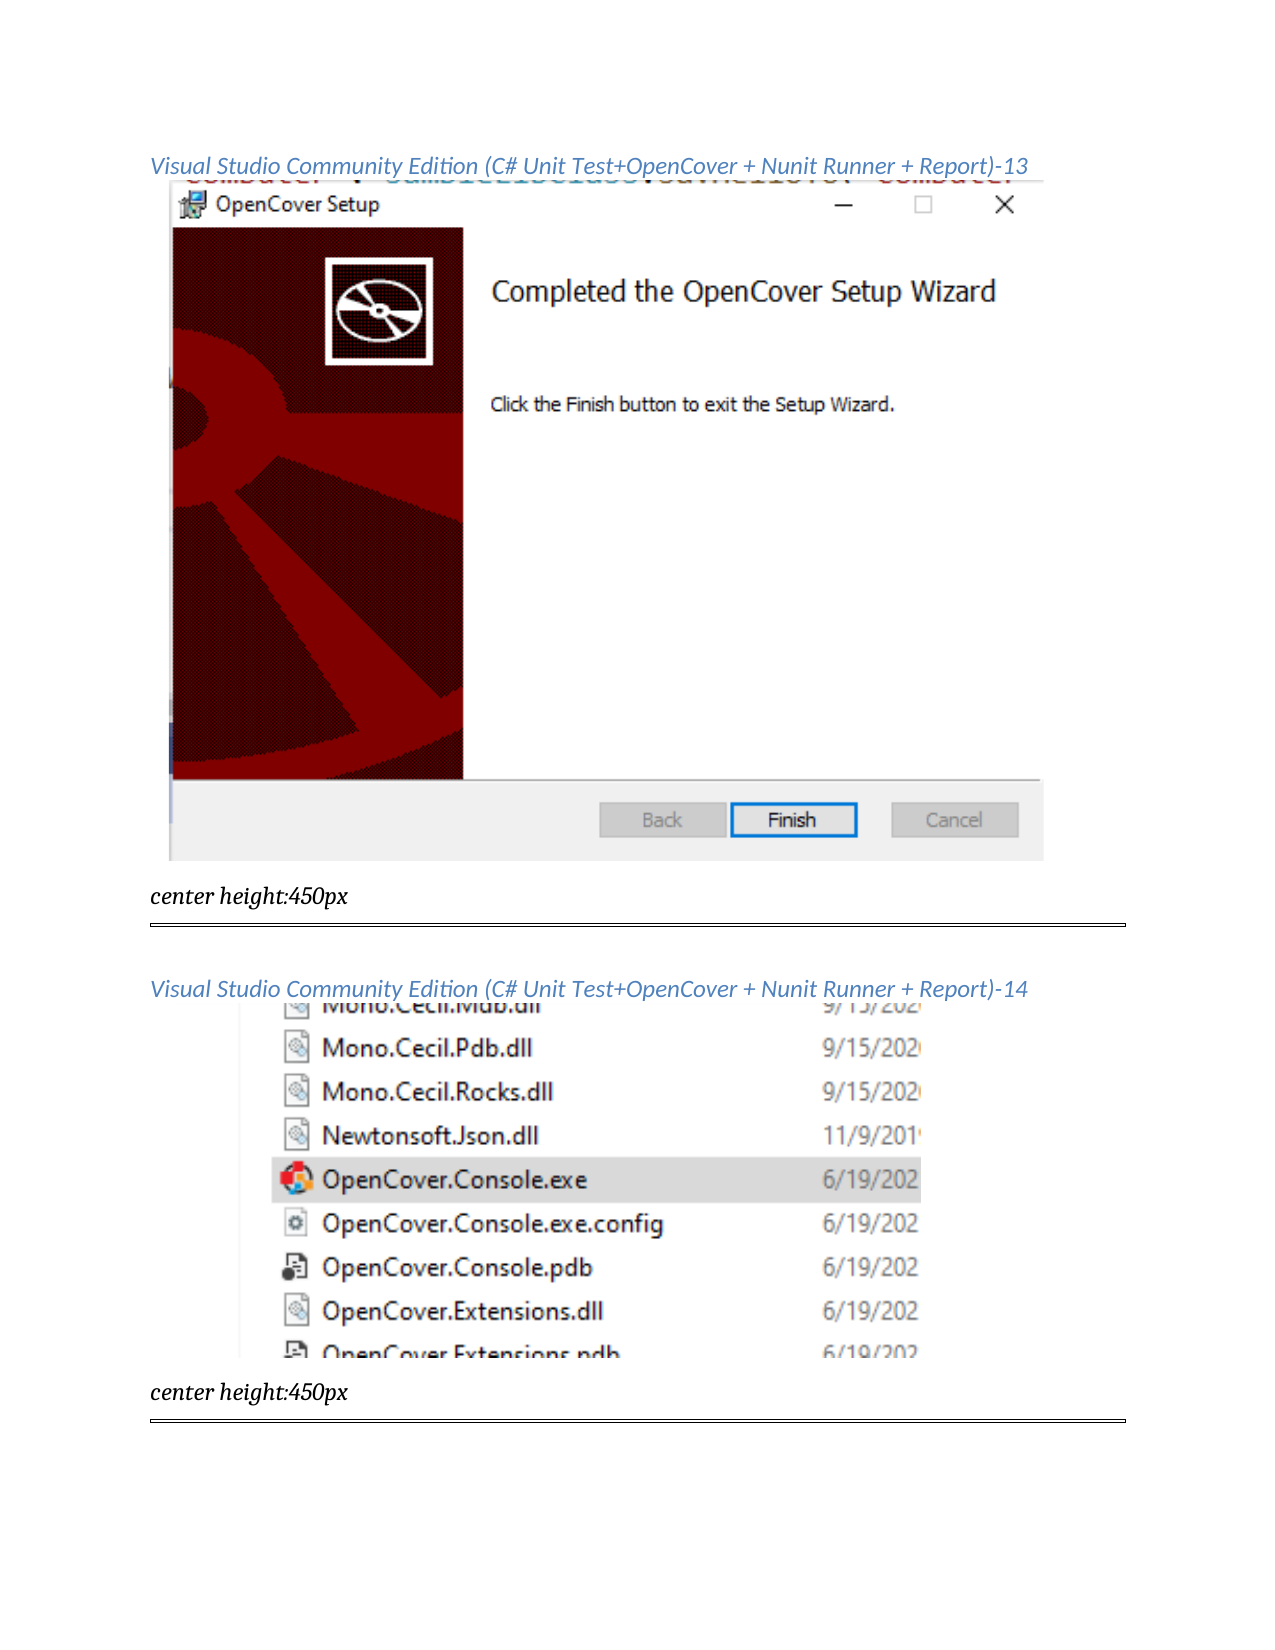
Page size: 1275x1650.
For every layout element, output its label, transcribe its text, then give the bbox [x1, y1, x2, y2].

picture [168, 1003, 921, 1358]
text center height:450px [150, 1378, 1125, 1407]
subtitle Visual Studio Community Edition (C# Unit Test+OpenCover + Nunit Runner + Report)-14 [150, 973, 1125, 1003]
subtitle Visual Studio Community Edition (C# Unit Test+OpenCover + Nunit Runner + Report)-13 [150, 150, 1125, 181]
picture [168, 180, 1044, 861]
text center height:450px [150, 882, 1125, 911]
